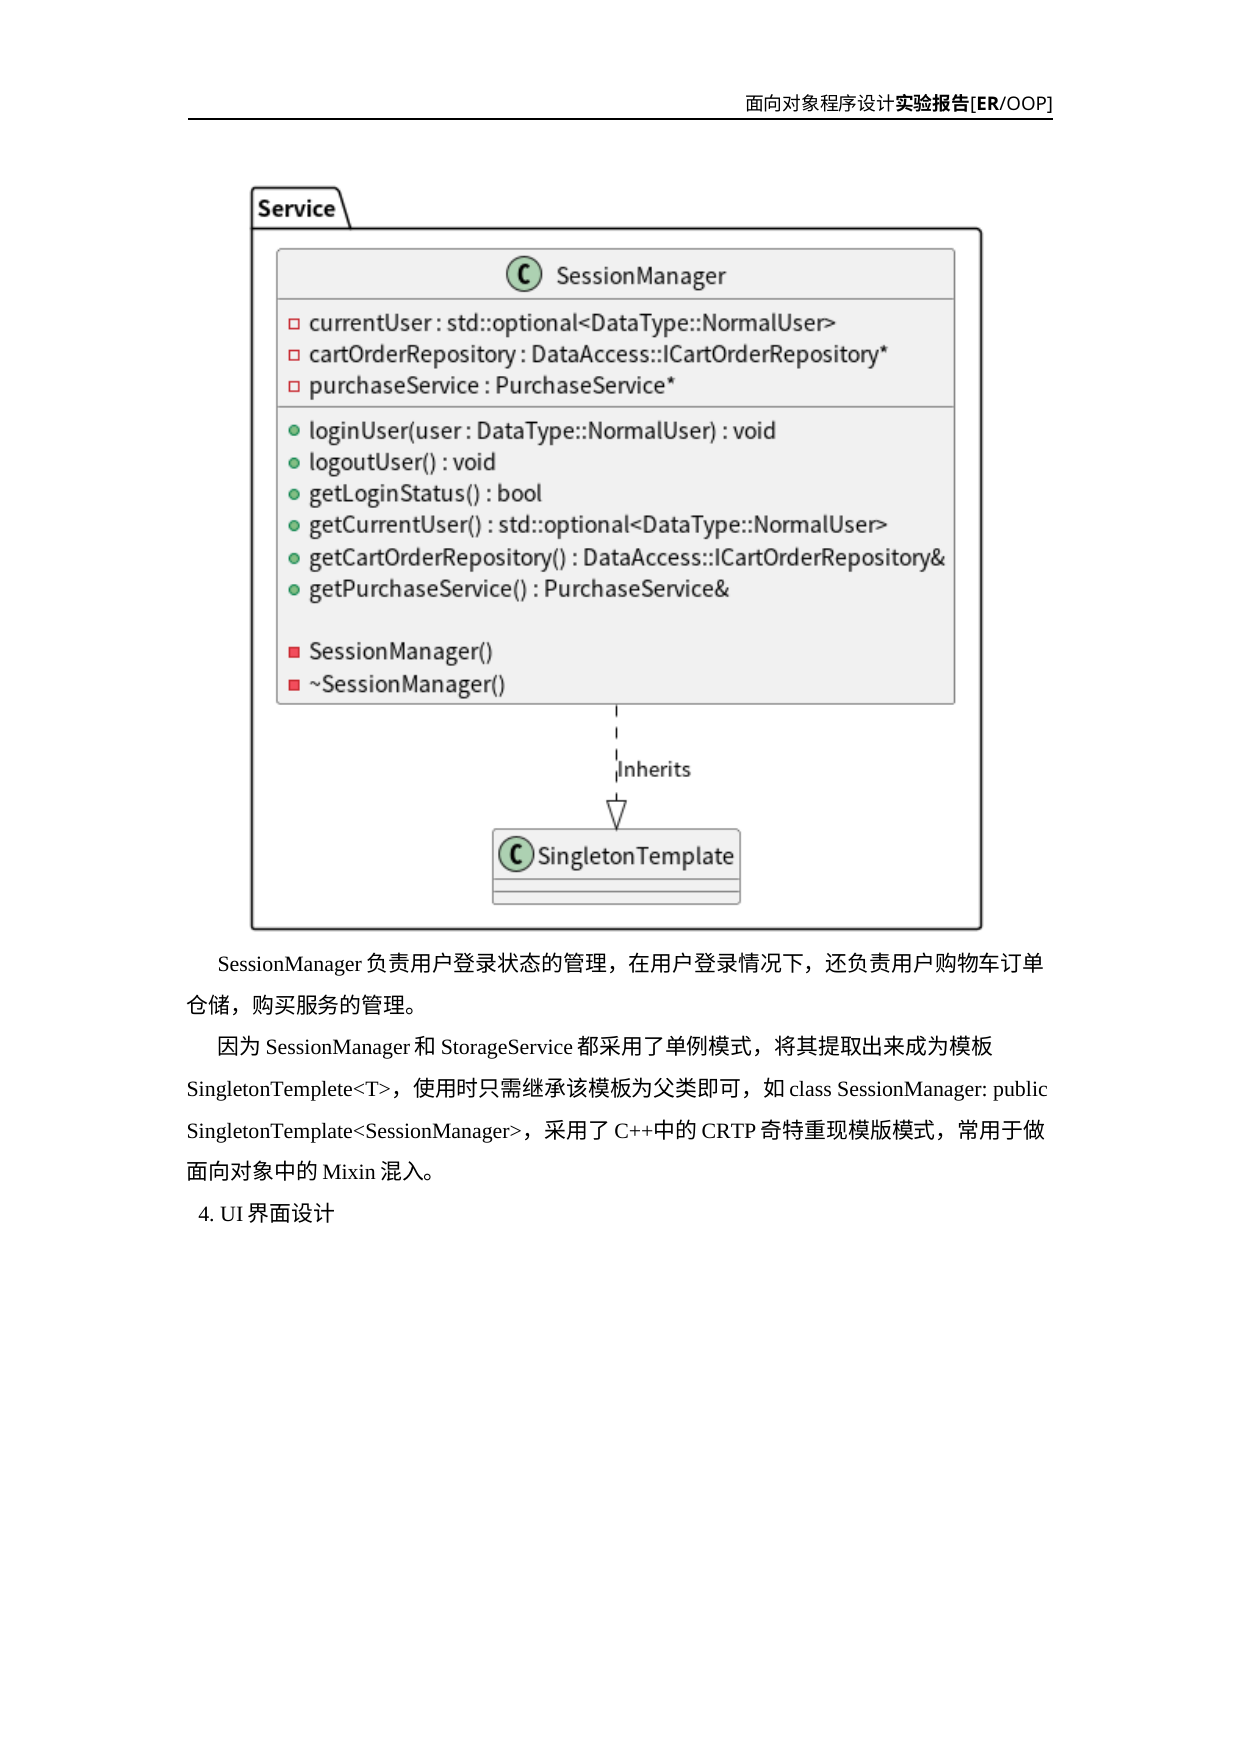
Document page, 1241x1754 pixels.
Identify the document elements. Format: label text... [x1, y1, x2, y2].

picture [242, 178, 990, 938]
text SessionManager负责用户登录状态的管理，在用户登录情况下，还负责用户购物车订单仓储，购买服务的管理。 [186, 638, 1053, 1021]
list UI界面设计 [198, 1188, 1053, 1230]
text 因为SessionManager和StorageService都采用了单例模式，将其提取出来成为模板SingletonTemplete<T>，使用时只需继承该模板为父类即可，如class SessionManager: public SingletonTemplate<SessionManager>，采用了C++中的CRTP奇特重现模版模式，常用于做面向对象中的Mixin混入。 [186, 1021, 1053, 1188]
